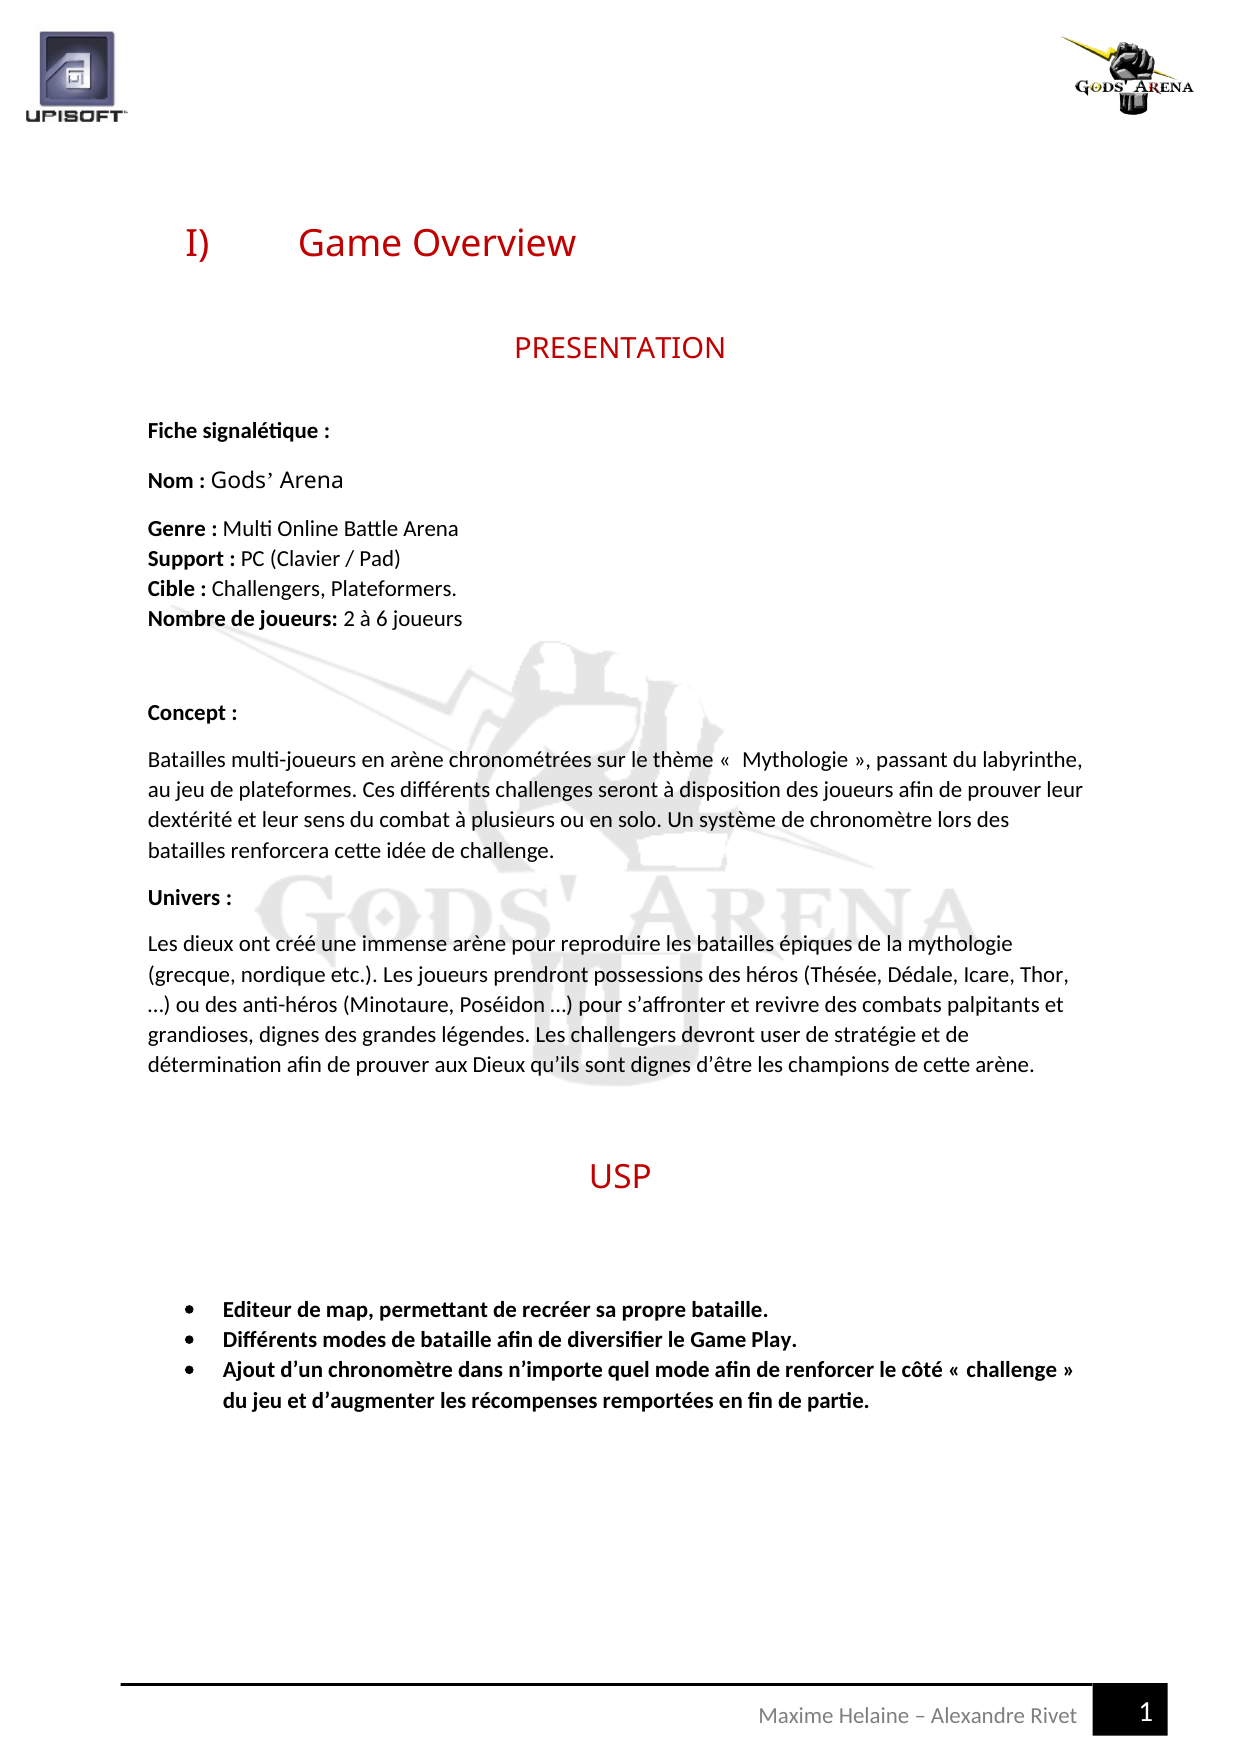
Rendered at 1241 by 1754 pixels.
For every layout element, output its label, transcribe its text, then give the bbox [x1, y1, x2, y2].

text Les dieux ont créé une immense arène pour reproduire les batailles épiques de la mythologie (grecque, nordique etc.). Les joueurs prendront possessions des héros (Thésée, Dédale, Icare, Thor, …) ou des anti-héros (Minotaure, Poséidon …) pour s’affronter et revivre des combats palpitants et grandioses, dignes des grandes légendes. Les challengers devront user de stratégie et de détermination afin de prouver aux Dieux qu’ils sont dignes d’être les champions de cette arène. [148, 929, 1092, 1078]
list Ajout d’un chronomètre dans n’importe quel mode afin de renforcer le côté « challenge » du jeu et d’augmenter les récompenses remportées en fin de partie. [185, 1356, 1092, 1414]
text Nom : Gods’ Arena [148, 463, 1092, 495]
text Fiche signalétique : [148, 417, 1092, 445]
subtitle USP [148, 1152, 1092, 1198]
subtitle PRESENTATION [148, 327, 1092, 367]
text Concept : [148, 698, 1092, 726]
text Genre : Multi Online Battle Arena Support : PC (Clavier / Pad) Cible : Challengers, Plateformers. Nombre de joueurs: 2 à 6 joueurs [148, 514, 1092, 633]
picture [25, 23, 129, 127]
text Univers : [148, 883, 1092, 911]
list Différents modes de bataille afin de diversifier le Game Play. [185, 1325, 1092, 1353]
picture [1057, 9, 1211, 163]
list Editeur de map, permettant de recréer sa propre bataille. [185, 1295, 1092, 1323]
subtitle Game Overview [185, 217, 1092, 268]
text Batailles multi-joueurs en arène chronométrées sur le thème « Mythologie », passant du labyrinthe, au jeu de plateformes. Ces différents challenges seront à disposition des joueurs afin de prouver leur dextérité et leur sens du combat à plusieurs ou en solo. Un système de chronomètre lors des batailles renforcera cette idée de challenge. [148, 745, 1092, 864]
picture [147, 439, 1093, 1384]
